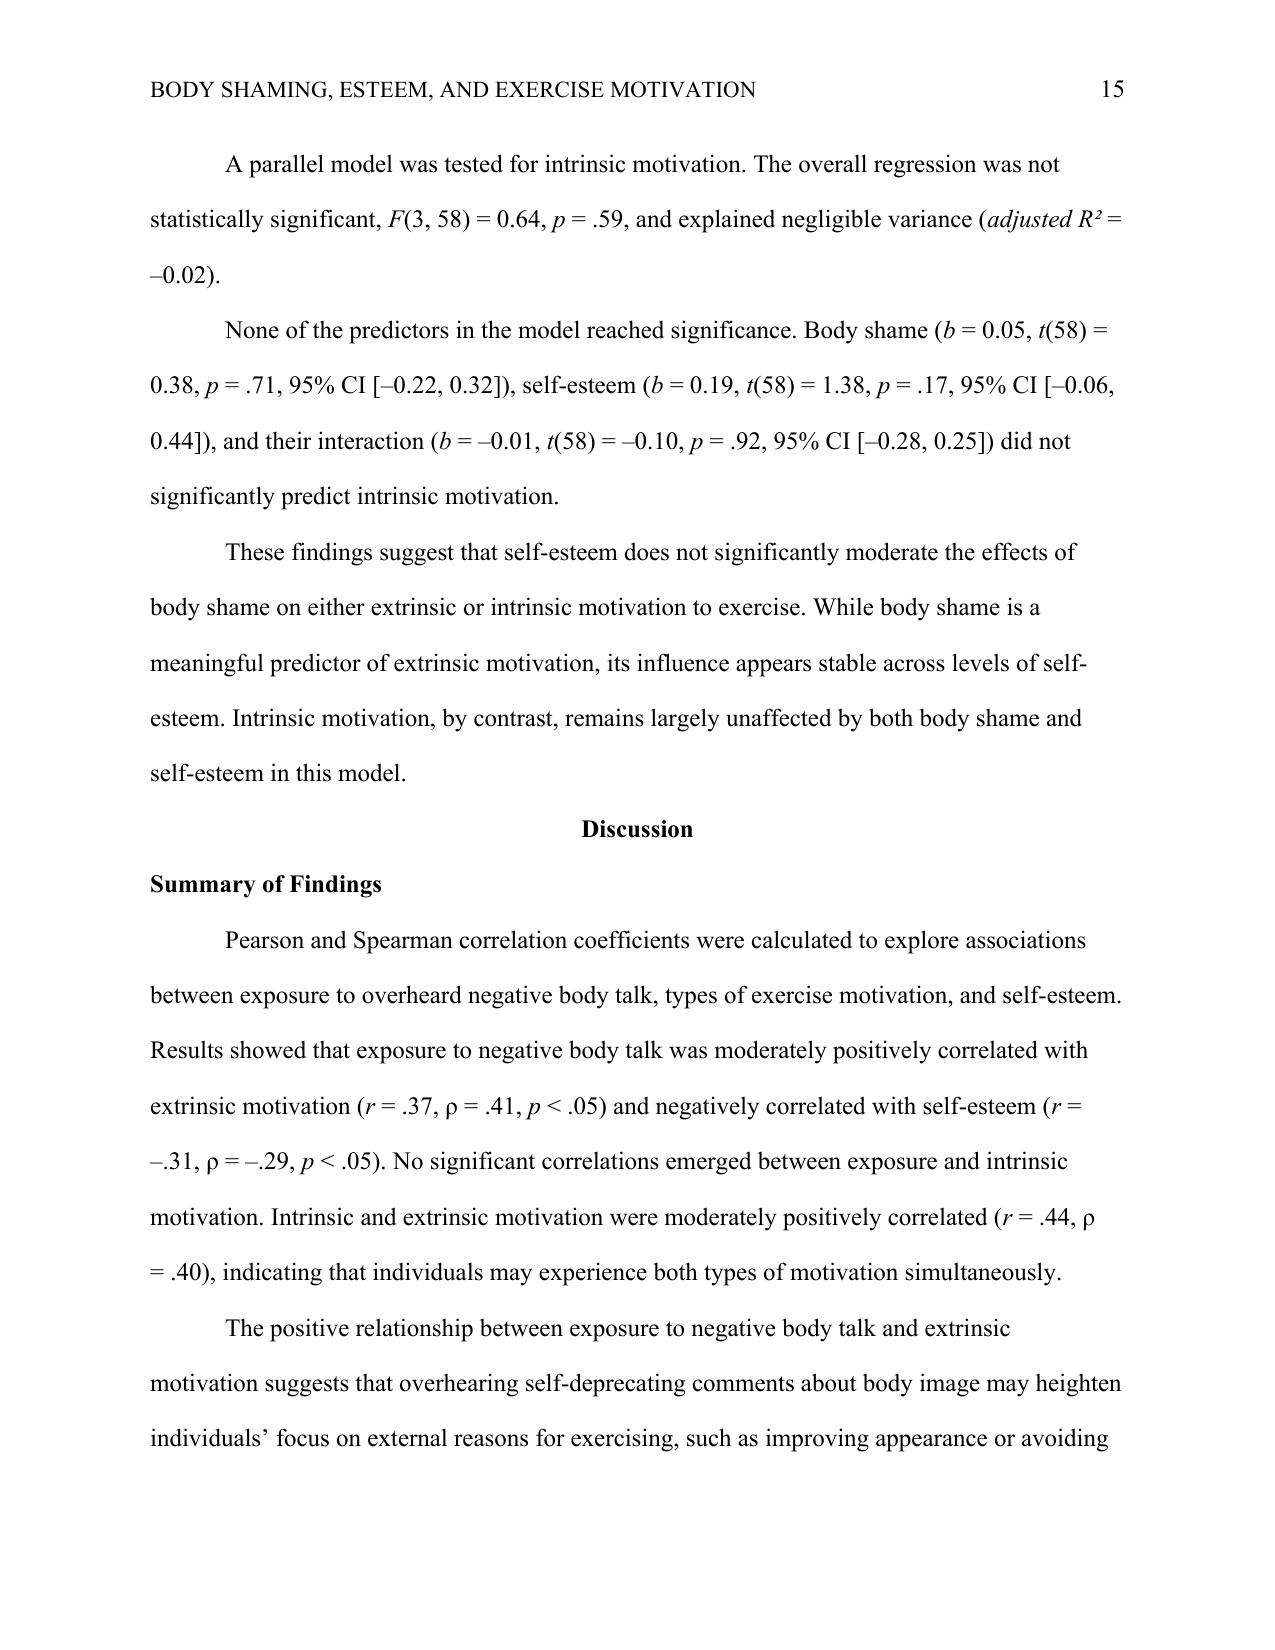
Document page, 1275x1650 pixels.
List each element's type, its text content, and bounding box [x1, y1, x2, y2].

text These findings suggest that self-esteem does not significantly moderate the effects of body shame on either extrinsic or intrinsic motivation to exercise. While body shame is a meaningful predictor of extrinsic motivation, its influence appears stable across levels of self-esteem. Intrinsic motivation, by contrast, remains largely unaffected by both body shame and self-esteem in this model. [150, 538, 1125, 787]
text None of the predictors in the model reached significance. Body shame (b = 0.05, t(58) = 0.38, p = .71, 95% CI [–0.22, 0.32]), self-esteem (b = 0.19, t(58) = 1.38, p = .17, 95% CI [–0.06, 0.44]), and their interaction (b = –0.01, t(58) = –0.10, p = .92, 95% CI [–0.28, 0.25]) did not significantly predict intrinsic motivation. [150, 316, 1125, 510]
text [150, 1314, 1125, 1452]
text Pearson and Spearman correlation coefficients were calculated to explore associations between exposure to overheard negative body talk, types of exercise motivation, and self-esteem. Results showed that exposure to negative body talk was moderately positively correlated with extrinsic motivation (r = .37, ρ = .41, p < .05) and negatively correlated with self-esteem (r = –.31, ρ = –.29, p < .05). No significant correlations emerged between exposure and intrinsic motivation. Intrinsic and extrinsic motivation were moderately positively correlated (r = .44, ρ = .40), indicating that individuals may experience both types of motivation simultaneously. [150, 926, 1125, 1286]
text Discussion [150, 815, 1125, 843]
text A parallel model was tested for intrinsic motivation. The overall regression was not statistically significant, F(3, 58) = 0.64, p = .59, and explained negligible variance (adjusted R² = –0.02). [150, 150, 1125, 288]
subtitle Summary of Findings [150, 870, 1125, 898]
